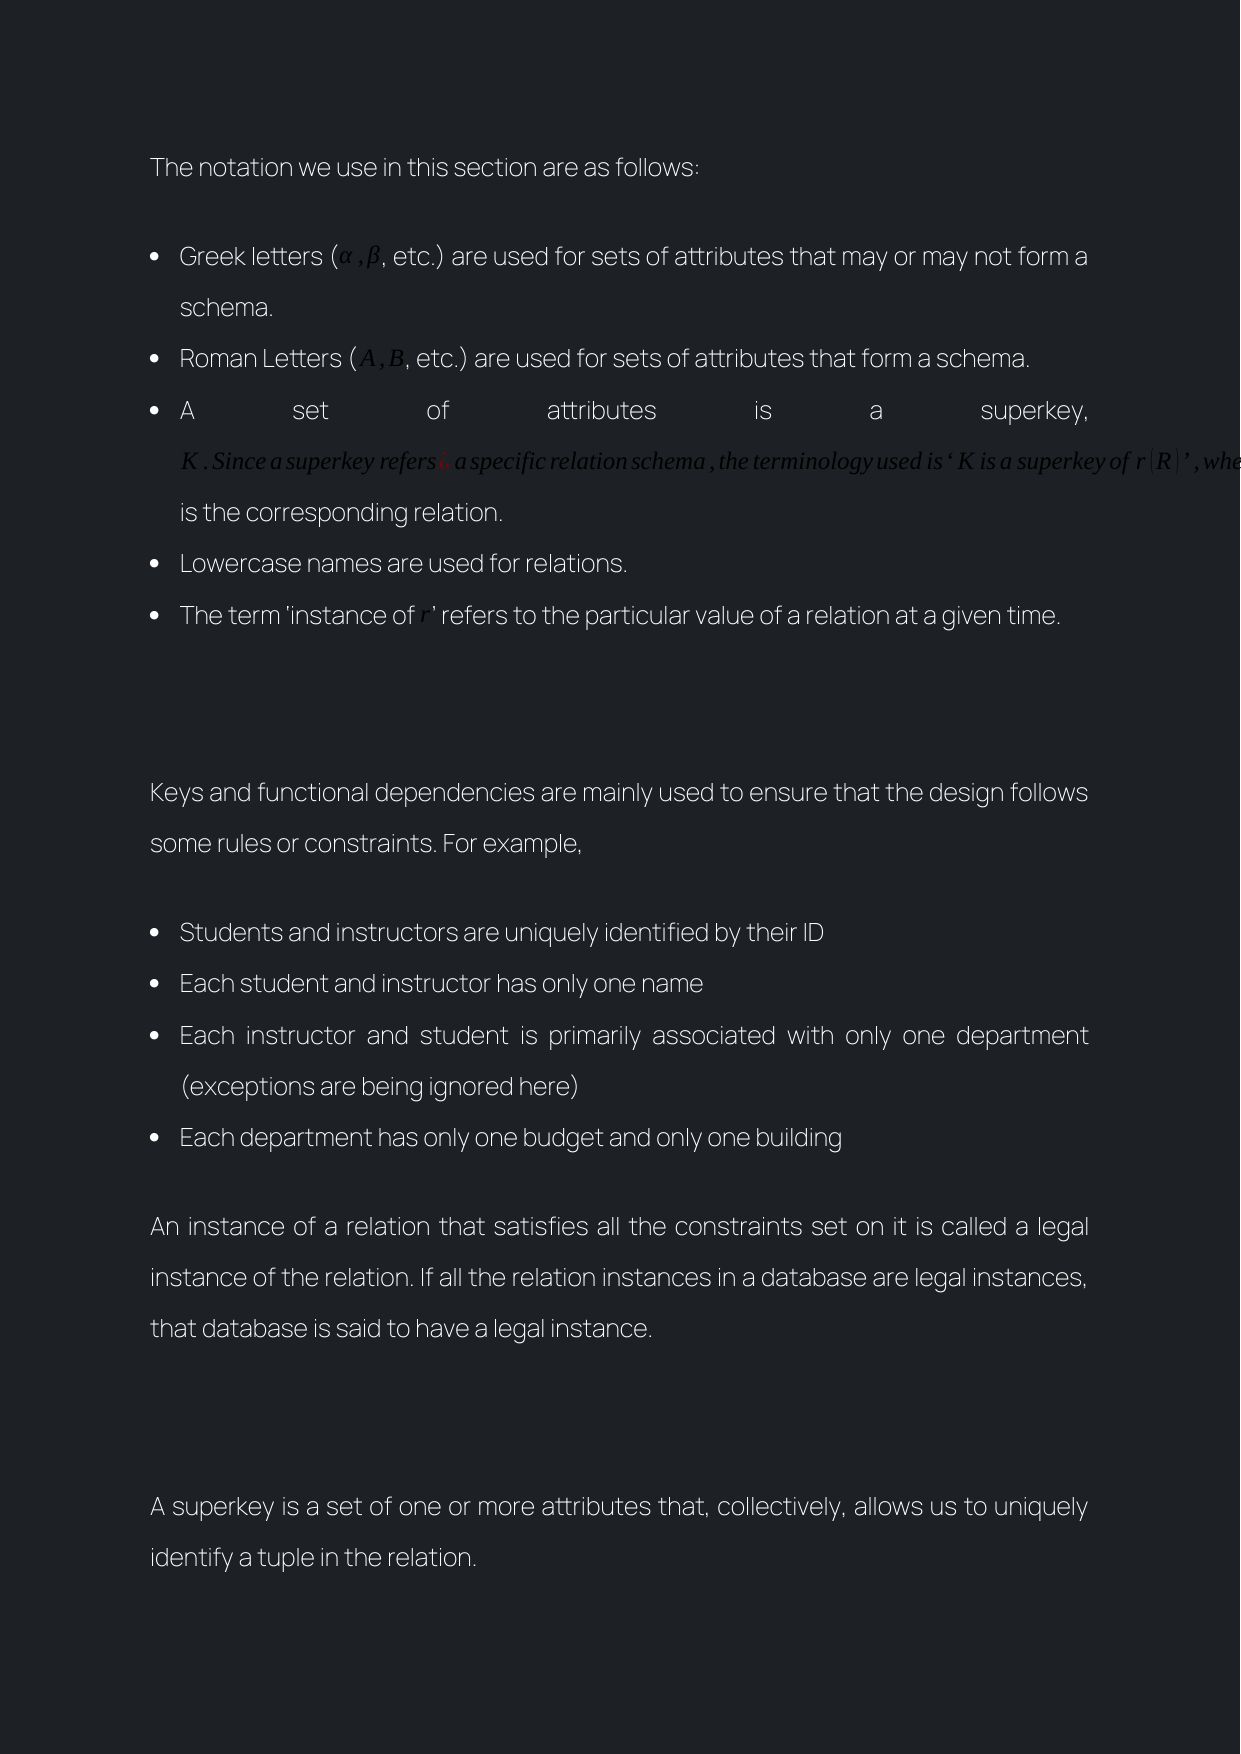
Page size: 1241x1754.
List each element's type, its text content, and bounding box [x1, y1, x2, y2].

text The notation we use in this section are as follows: [150, 150, 1090, 184]
list Each department has only one budget and only one building [150, 1120, 1090, 1154]
list Students and instructors are uniquely identified by their ID [150, 915, 1090, 949]
list Lowercase names are used for relations. [150, 546, 1090, 580]
list Roman Letters (, etc.) are used for sets of attributes that form a schema. [150, 341, 1090, 375]
list Greek letters (, etc.) are used for sets of attributes that may or may not form a schema. [150, 239, 1090, 324]
text A superkey is a set of one or more attributes that, collectively, allows us to uniquely identify a tuple in the relation. [150, 1489, 1090, 1574]
list The term ‘instance of ’ refers to the particular value of a relation at a given time. [150, 597, 1090, 632]
list Each student and instructor has only one name [150, 966, 1090, 1000]
text Keys and functional dependencies are mainly used to ensure that the design follows some rules or constraints. For example, [150, 775, 1090, 860]
list A set of attributes is a superkey, is the corresponding relation. [150, 392, 1090, 529]
text An instance of a relation that satisfies all the constraints set on it is called a legal instance of the relation. If all the relation instances in a database are legal instances, that database is said to have a legal instance. [150, 1209, 1090, 1345]
list Each instructor and student is primarily associated with only one department (exceptions are being ignored here) [150, 1017, 1090, 1103]
